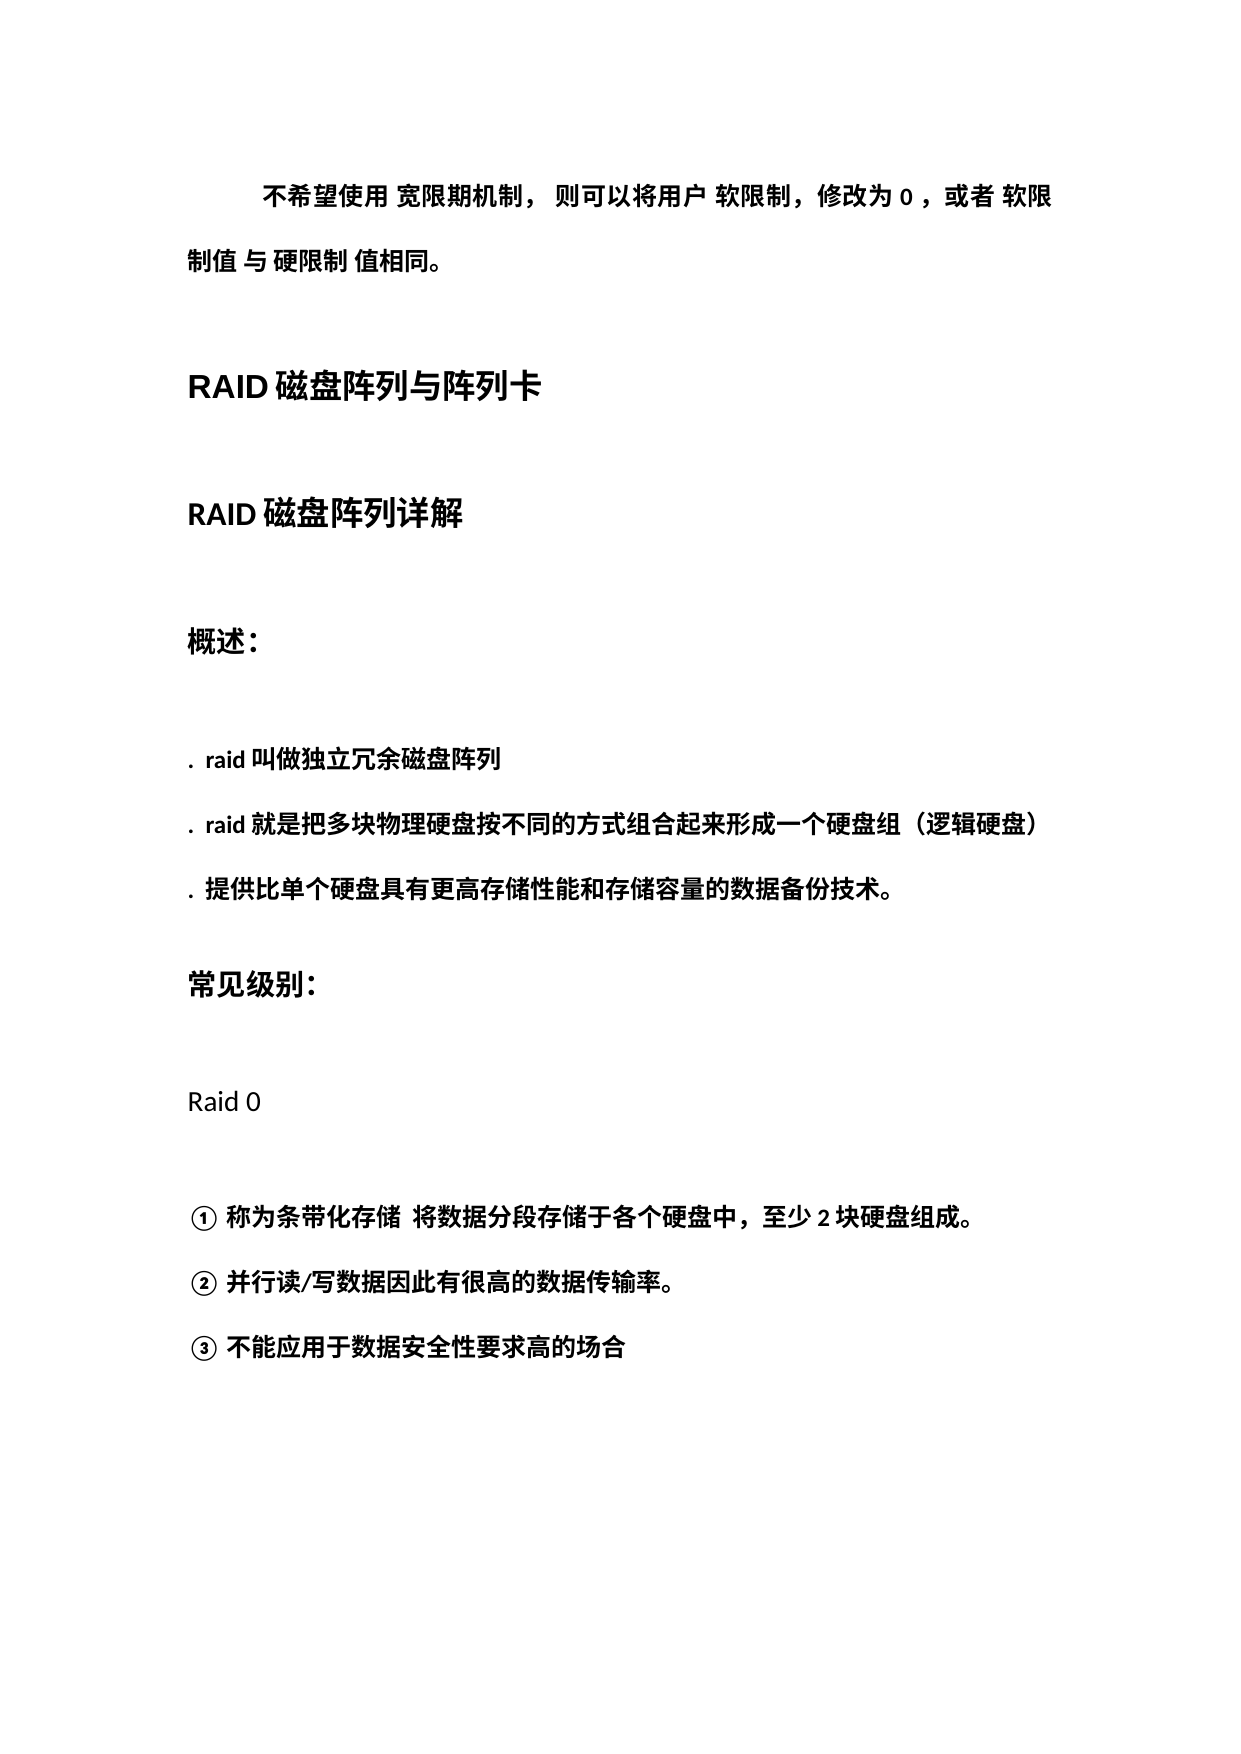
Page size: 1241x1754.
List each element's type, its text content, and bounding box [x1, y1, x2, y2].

subtitle RAID磁盘阵列与阵列卡 [187, 352, 1053, 417]
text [187, 162, 1053, 292]
text ①称为条带化存储 将数据分段存储于各个硬盘中，至少2块硬盘组成。 [187, 1183, 1053, 1248]
text ③不能应用于数据安全性要求高的场合 [187, 1313, 1053, 1378]
subtitle 常见级别： [187, 950, 1053, 1015]
text ②并行读/写数据因此有很高的数据传输率。 [187, 1248, 1053, 1313]
text . raid叫做独立冗余磁盘阵列 [187, 726, 1053, 791]
text . 提供比单个硬盘具有更高存储性能和存储容量的数据备份技术。 [187, 856, 1053, 921]
subtitle Raid 0 [187, 1068, 1053, 1133]
subtitle RAID磁盘阵列详解 [187, 478, 1053, 543]
subtitle 概述： [187, 607, 1053, 672]
text . raid就是把多块物理硬盘按不同的方式组合起来形成一个硬盘组（逻辑硬盘） [187, 791, 1053, 856]
